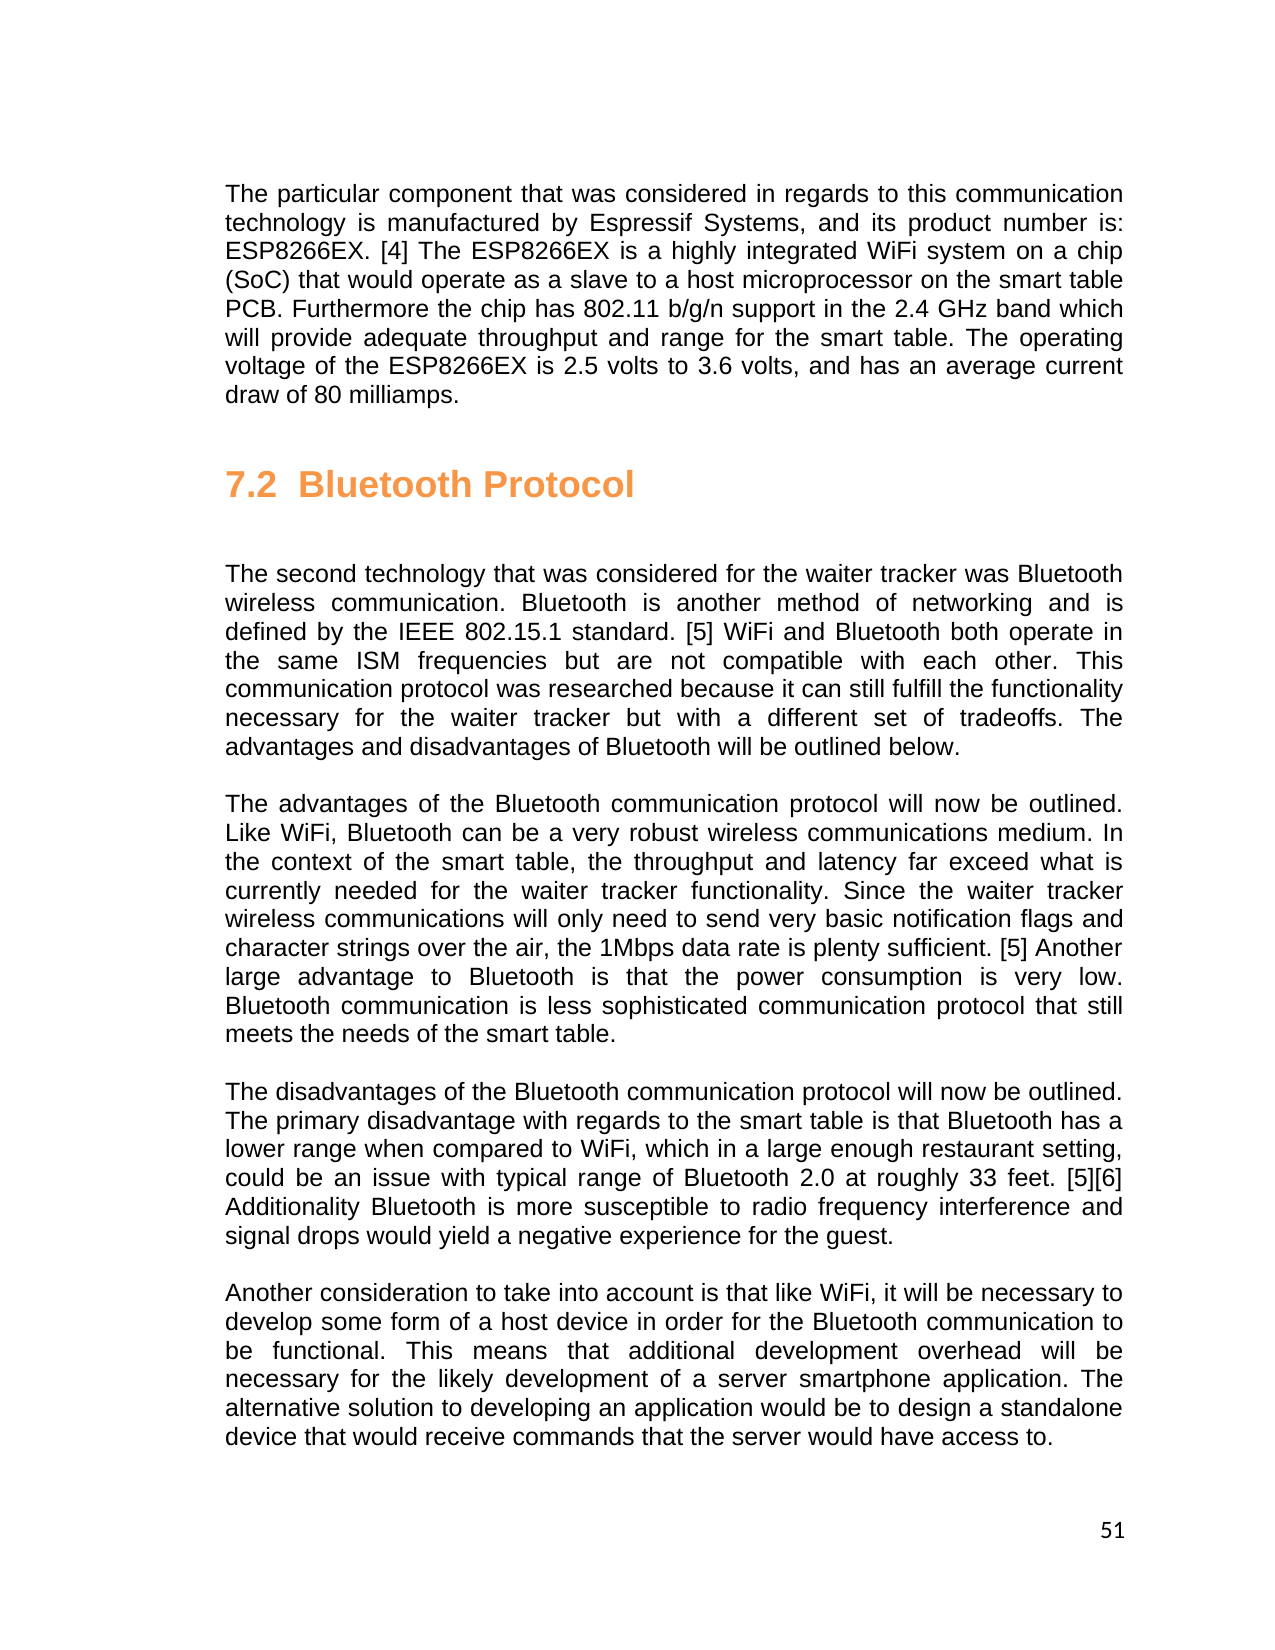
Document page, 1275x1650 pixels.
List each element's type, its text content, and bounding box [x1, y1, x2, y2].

text The advantages of the Bluetooth communication protocol will now be outlined. Like WiFi, Bluetooth can be a very robust wireless communications medium. In the context of the smart table, the throughput and latency far exceed what is currently needed for the waiter tracker functionality. Since the waiter tracker wireless communications will only need to send very basic notification flags and character strings over the air, the 1Mbps data rate is plenty sufficient. [5] Another large advantage to Bluetooth is that the power consumption is very low. Bluetooth communication is less sophisticated communication protocol that still meets the needs of the smart table. [225, 789, 1125, 1048]
text The disadvantages of the Bluetooth communication protocol will now be outlined. The primary disadvantage with regards to the smart table is that Bluetooth has a lower range when compared to WiFi, which in a large enough restaurant setting, could be an issue with typical range of Bluetooth 2.0 at roughly 33 feet. [5][6] Additionality Bluetooth is more susceptible to radio frequency interference and signal drops would yield a negative experience for the guest. [225, 1077, 1125, 1249]
text Another consideration to take into account is that like WiFi, it will be necessary to develop some form of a host device in order for the Bluetooth communication to be functional. This means that additional development overhead will be necessary for the likely development of a server smartphone application. The alternative solution to developing an application would be to design a standalone device that would receive commands that the server would have access to. [225, 1278, 1125, 1451]
subtitle 7.2 Bluetooth Protocol [225, 462, 1125, 506]
text The second technology that was considered for the waiter tracker was Bluetooth wireless communication. Bluetooth is another method of networking and is defined by the IEEE 802.15.1 standard. [5] WiFi and Bluetooth both operate in the same ISM frequencies but are not compatible with each other. This communication protocol was researched because it can still fulfill the functionality necessary for the waiter tracker but with a different set of tradeoffs. The advantages and disadvantages of Bluetooth will be outlined below. [225, 559, 1125, 761]
text The particular component that was considered in regards to this communication technology is manufactured by Espressif Systems, and its product number is: ESP8266EX. [4] The ESP8266EX is a highly integrated WiFi system on a chip (SoC) that would operate as a slave to a host microprocessor on the smart table PCB. Furthermore the chip has 802.11 b/g/n support in the 2.4 GHz band which will provide adequate throughput and range for the smart table. The operating voltage of the ESP8266EX is 2.5 volts to 3.6 volts, and has an average current draw of 80 milliamps. [225, 179, 1125, 409]
